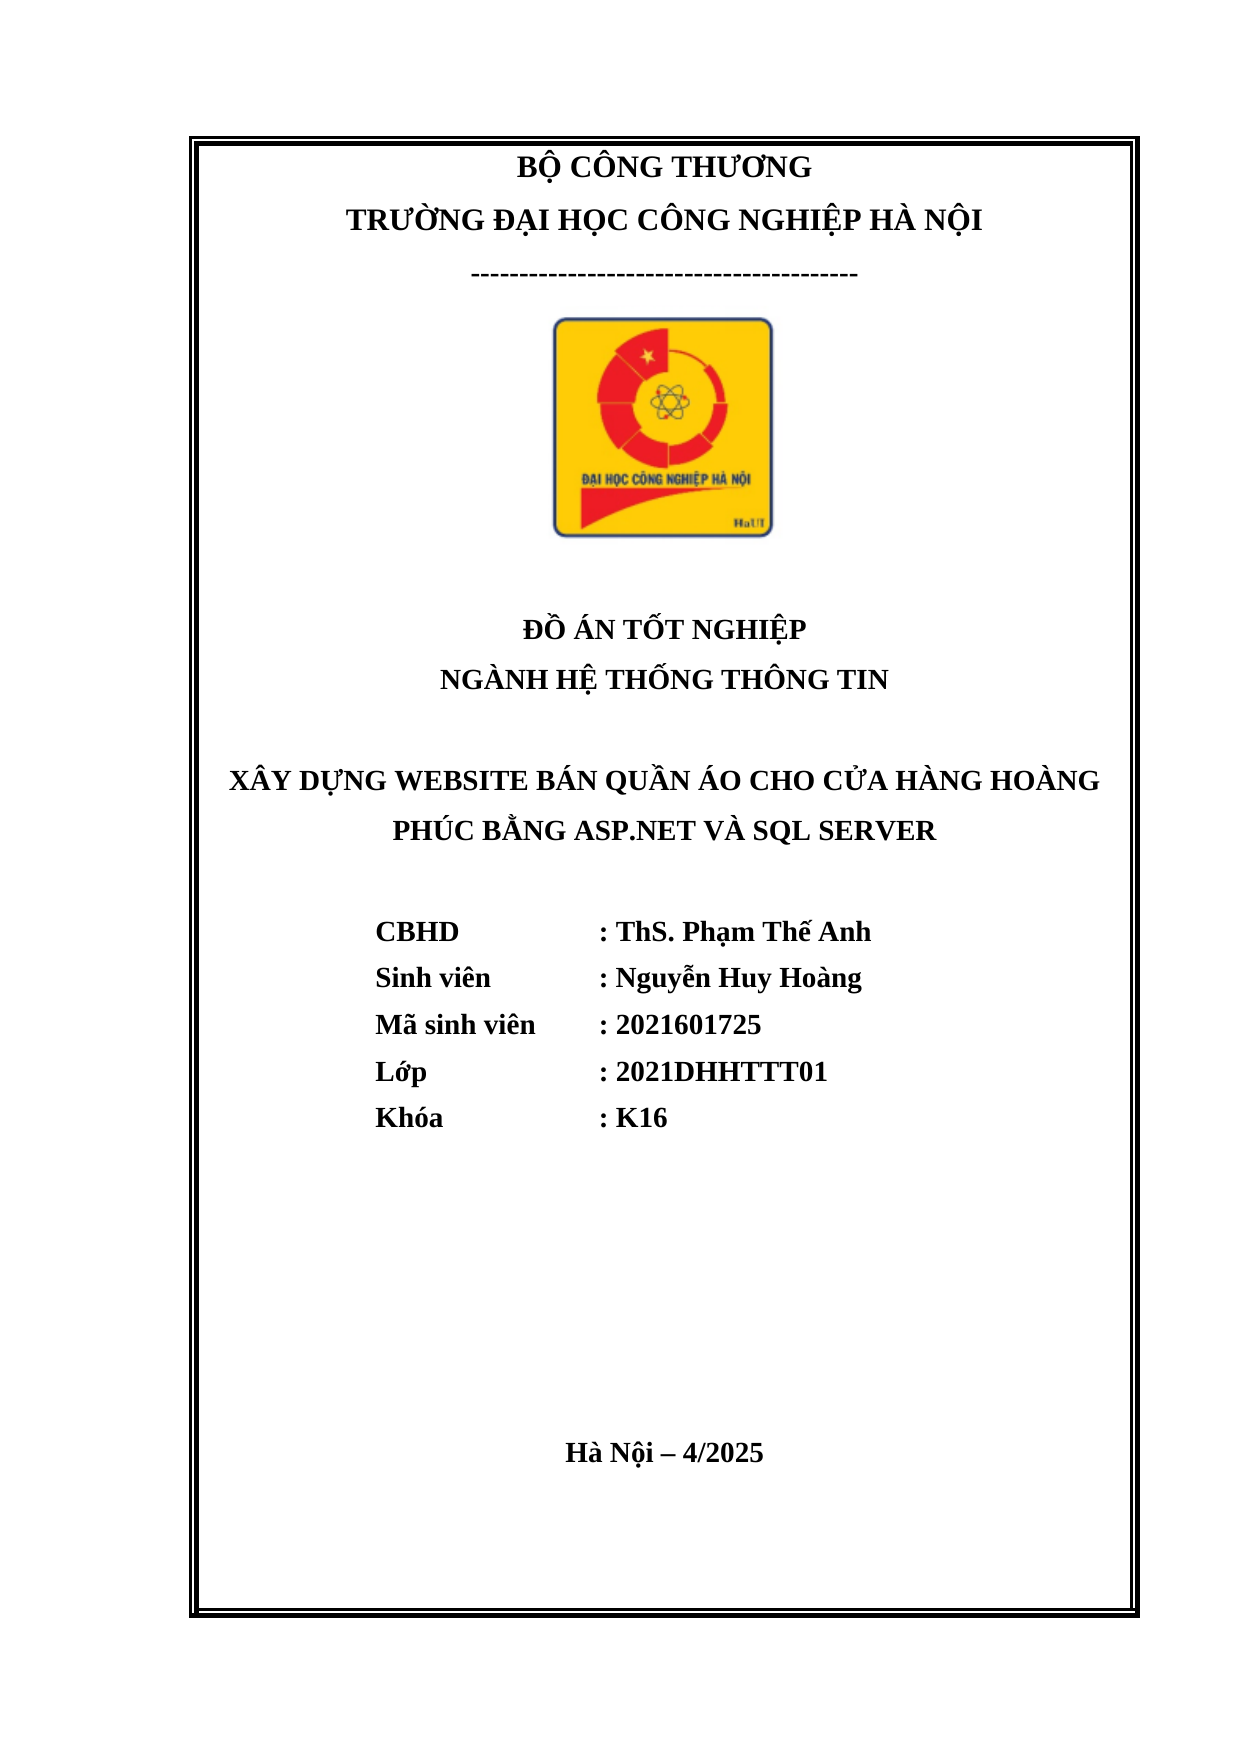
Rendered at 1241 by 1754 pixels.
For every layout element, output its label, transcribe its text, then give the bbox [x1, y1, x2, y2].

table_cell Mã sinh viên [363, 1007, 587, 1054]
table_cell : K16 [587, 1101, 966, 1147]
text Hà Nội – 4/2025 [207, 1435, 1122, 1468]
text ---------------------------------------- [207, 256, 1122, 289]
table_header : ThS. Phạm Thế Anh [587, 914, 966, 961]
table_cell Lớp [363, 1054, 587, 1101]
table_cell Khóa [363, 1101, 587, 1147]
table_cell : 2021601725 [587, 1007, 966, 1054]
table_cell : Nguyễn Huy Hoàng [587, 961, 966, 1007]
text TRƯỜNG ĐẠI HỌC CÔNG NGHIỆP HÀ NỘI [207, 202, 1122, 238]
table_header CBHD [363, 914, 587, 961]
table_cell : 2021DHHTTT01 [587, 1054, 966, 1101]
text NGÀNH HỆ THỐNG THÔNG TIN [207, 662, 1122, 696]
picture [508, 305, 828, 545]
table_cell Sinh viên [363, 961, 587, 1007]
text XÂY DỰNG WEBSITE BÁN QUẦN ÁO CHO CỬA HÀNG HOÀNG PHÚC BẰNG ASP.NET VÀ SQL SERVER [207, 763, 1122, 847]
text BỘ CÔNG THƯƠNG [207, 148, 1122, 184]
text ĐỒ ÁN TỐT NGHIỆP [207, 612, 1122, 646]
